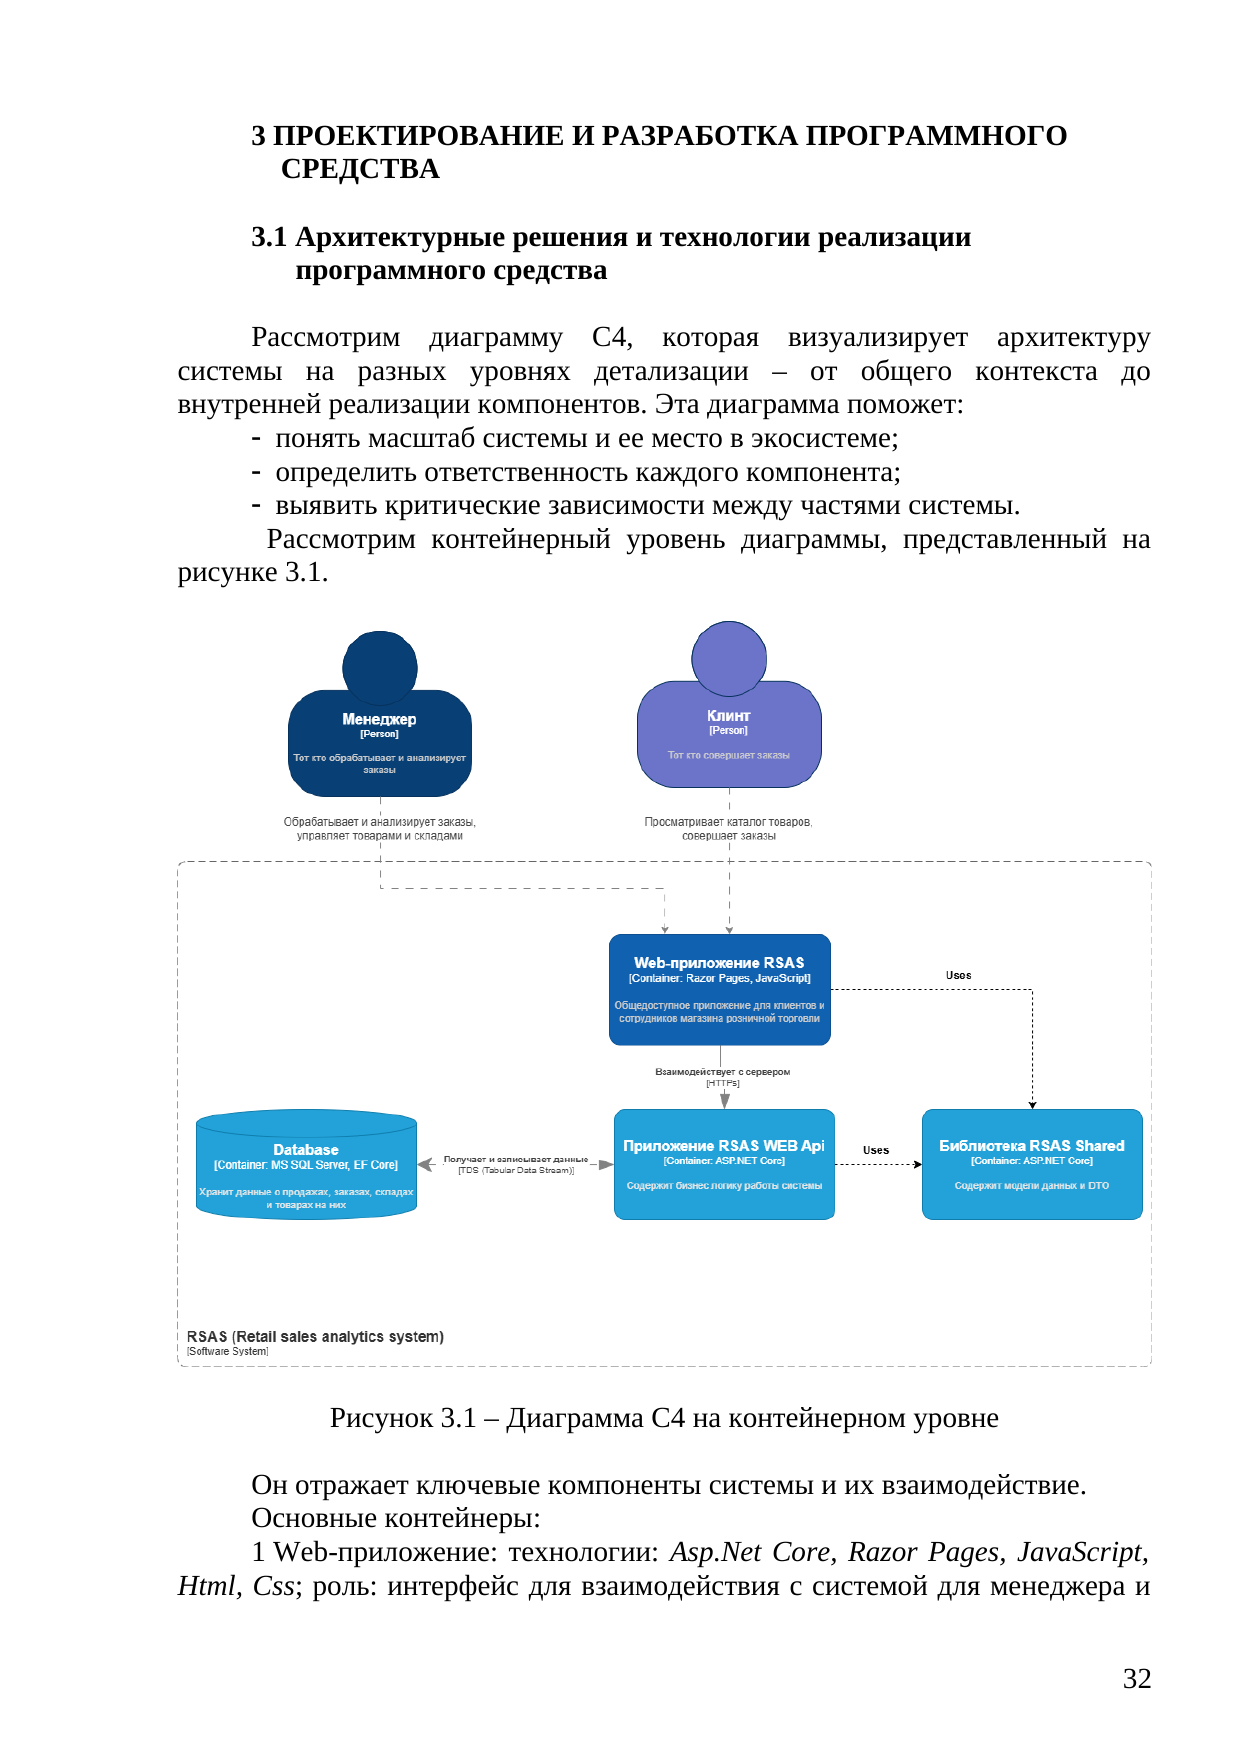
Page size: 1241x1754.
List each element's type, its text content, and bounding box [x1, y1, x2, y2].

list определить ответственность каждого компонента; [177, 454, 1152, 487]
text Основные контейнеры: [177, 1501, 1152, 1534]
list 3.1 Архитектурные решения и технологии реализации программного средства [251, 219, 1140, 319]
text Рисунок 3.1 – Диаграмма С4 на контейнерном уровне [177, 1400, 1152, 1467]
text Рассмотрим контейнерный уровень диаграммы, представленный на рисунке 3.1. [177, 521, 1152, 588]
list понять масштаб системы и ее место в экосистеме; [177, 420, 1152, 454]
list ПРОЕКТИРОВАНИЕ И РАЗРАБОТКА ПРОГРАММНОГО СРЕДСТВА [251, 118, 1140, 185]
text Рассмотрим диаграмму C4, которая визуализирует архитектуру системы на разных уровнях детализации – от общего контекста до внутренней реализации компонентов. Эта диаграмма поможет: [177, 319, 1152, 420]
text Он отражает ключевые компоненты системы и их взаимодействие. [177, 1467, 1152, 1501]
picture [177, 621, 1152, 1367]
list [177, 1534, 1152, 1601]
list выявить критические зависимости между частями системы. [177, 487, 1152, 521]
